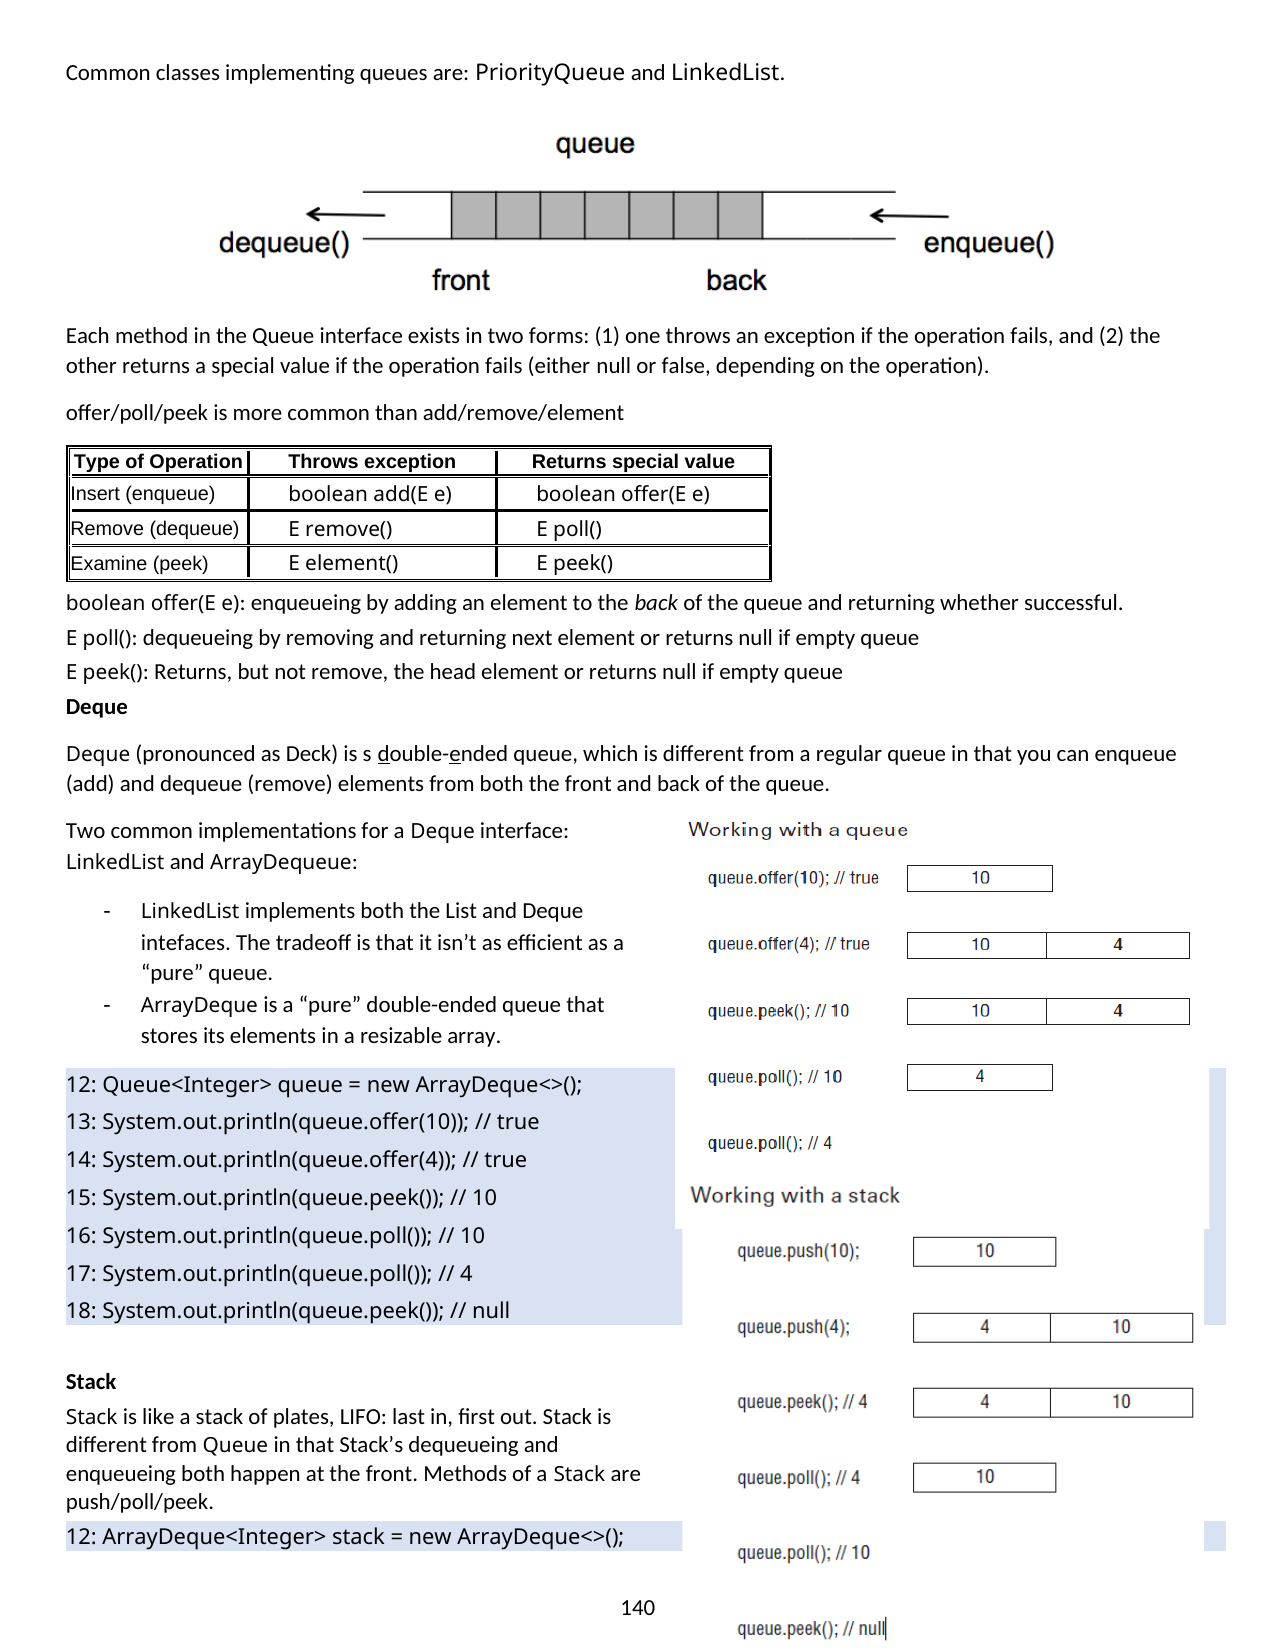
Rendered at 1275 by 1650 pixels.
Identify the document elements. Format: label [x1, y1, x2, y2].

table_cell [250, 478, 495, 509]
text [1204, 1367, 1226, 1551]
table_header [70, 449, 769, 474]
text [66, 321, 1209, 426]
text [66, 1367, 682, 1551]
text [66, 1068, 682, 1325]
picture [675, 817, 1210, 1650]
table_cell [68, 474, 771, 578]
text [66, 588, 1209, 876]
picture [204, 128, 1071, 315]
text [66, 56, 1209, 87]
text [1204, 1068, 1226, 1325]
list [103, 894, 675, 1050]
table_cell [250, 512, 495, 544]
